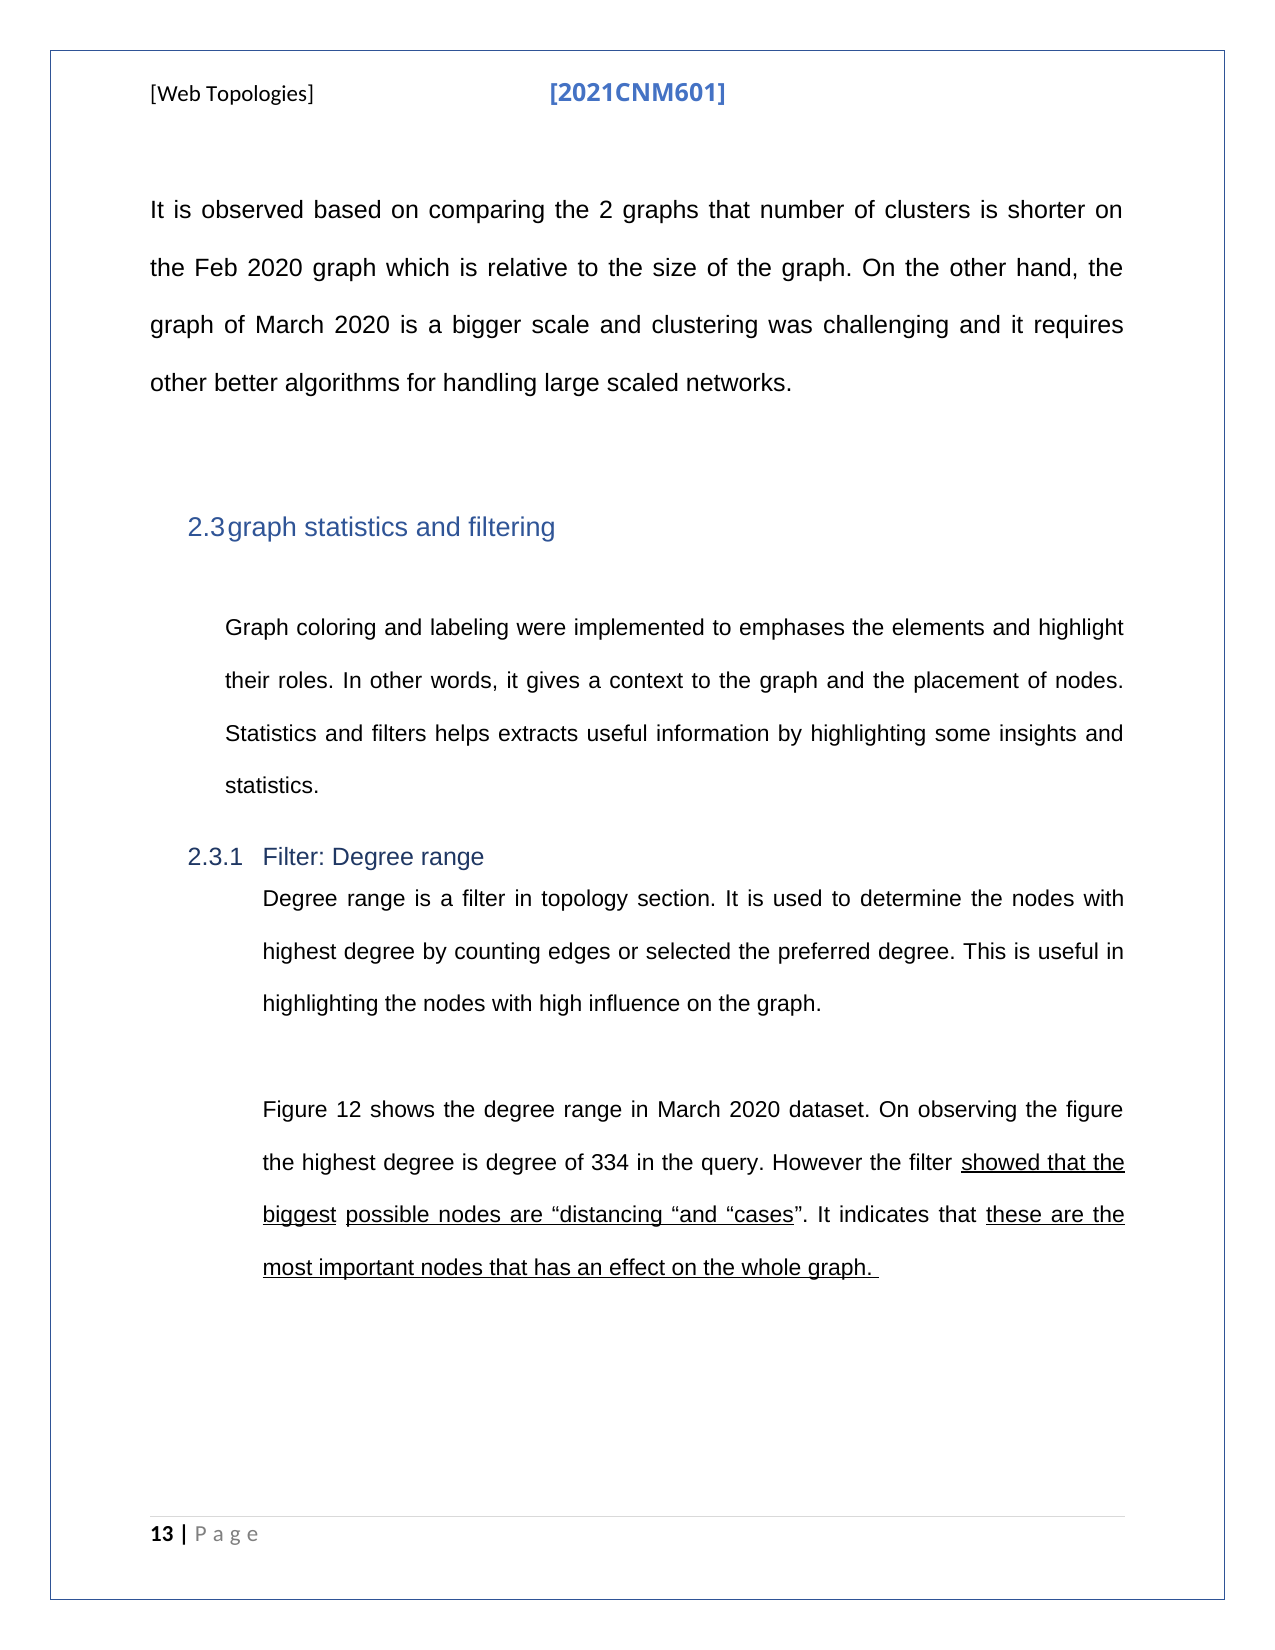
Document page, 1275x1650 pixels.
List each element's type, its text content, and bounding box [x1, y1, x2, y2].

list Degree range is a filter in topology section. It is used to determine the nodes with highest degree by counting edges or selected the preferred degree. This is useful in highlighting the nodes with high influence on the graph. [262, 885, 1125, 1017]
list Graph coloring and labeling were implemented to emphases the elements and highlight their roles. In other words, it gives a context to the graph and the placement of nodes. Statistics and filters helps extracts useful information by highlighting some insights and statistics. [225, 614, 1125, 799]
text It is observed based on comparing the 2 graphs that number of clusters is shorter on the Feb 2020 graph which is relative to the size of the graph. On the other hand, the graph of March 2020 is a bigger scale and clustering was challenging and it requires other better algorithms for handling large scaled networks. [150, 195, 1125, 396]
subtitle graph statistics and filtering [187, 511, 1125, 542]
list Figure 12 shows the degree range in March 2020 dataset. On observing the figure the highest degree is degree of 334 in the query. However the filter showed that the biggest possible nodes are “distancing “and “cases”. It indicates that these are the most important nodes that has an effect on the whole graph. [262, 1096, 1125, 1280]
subtitle Filter: Degree range [187, 842, 1125, 871]
